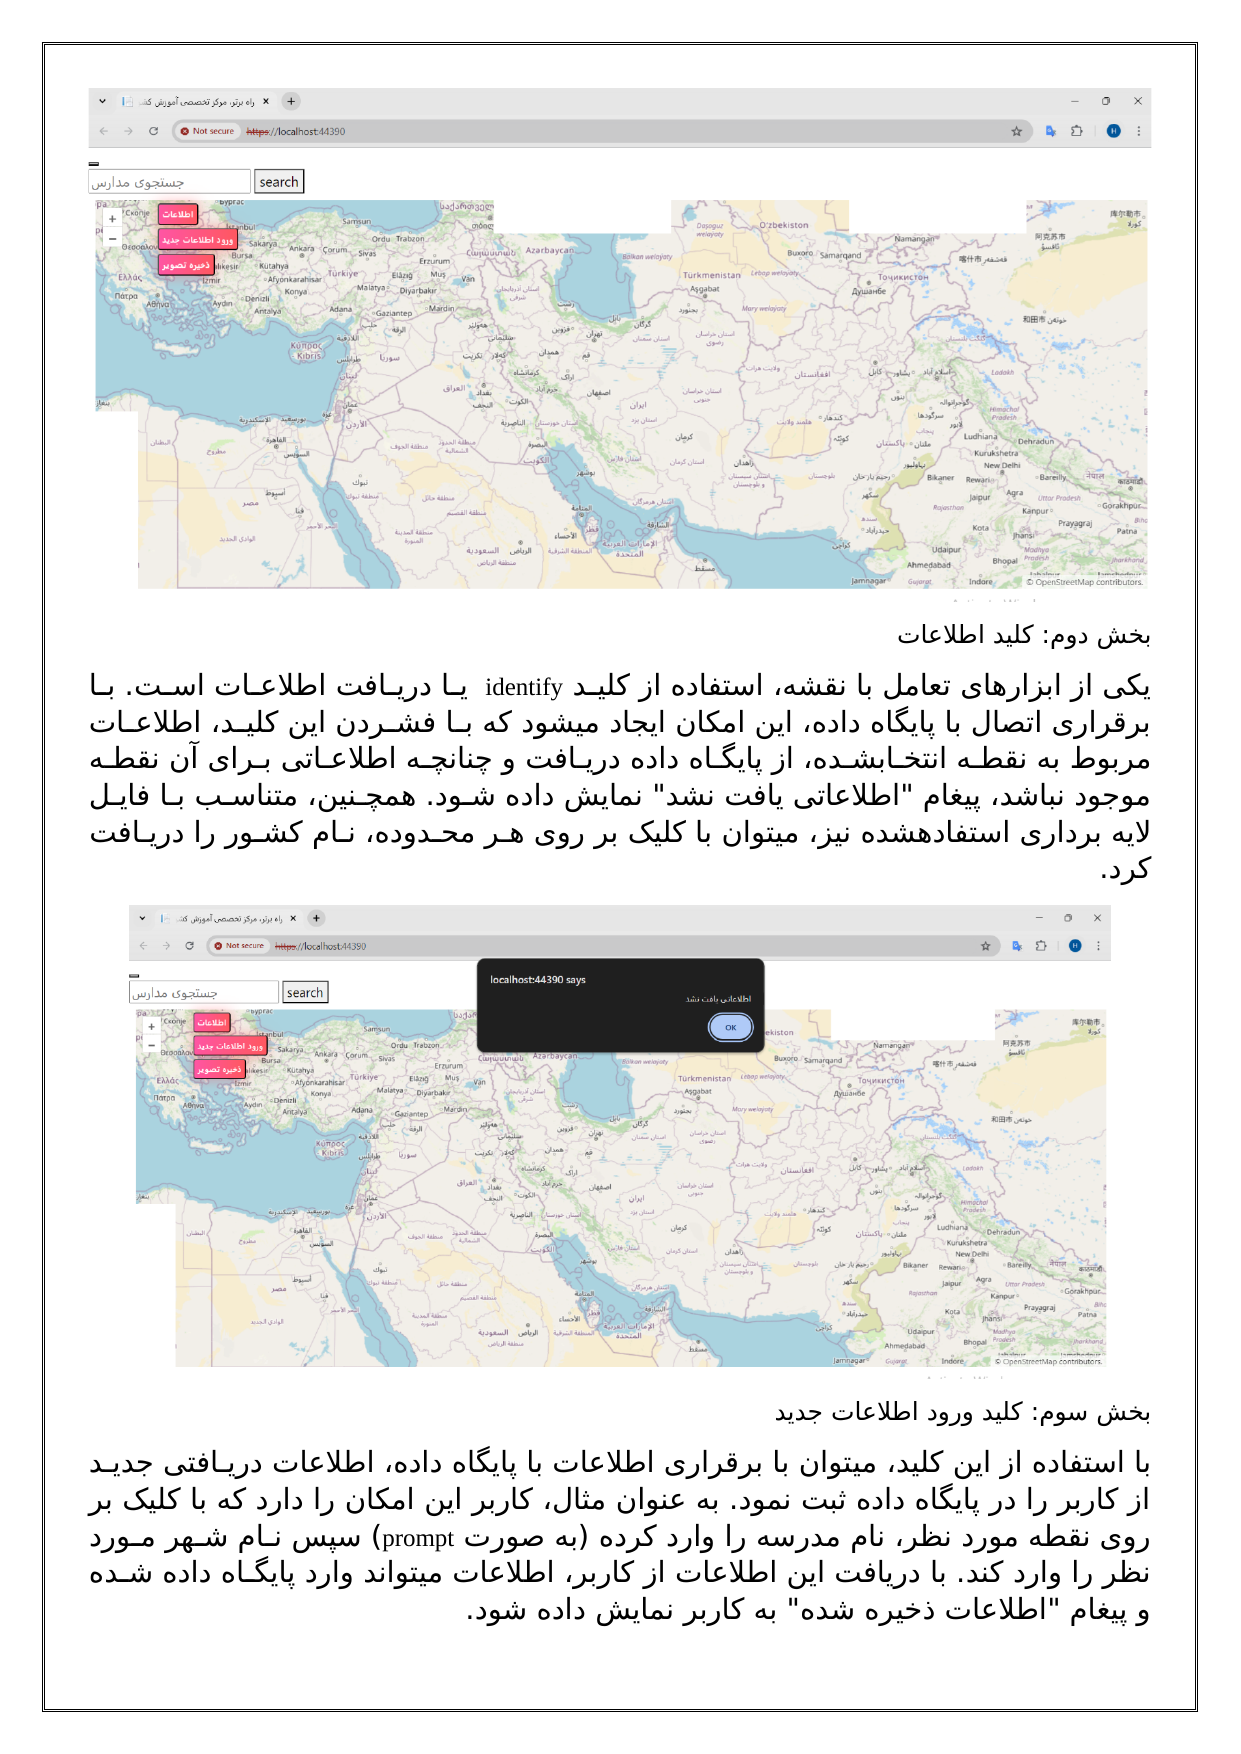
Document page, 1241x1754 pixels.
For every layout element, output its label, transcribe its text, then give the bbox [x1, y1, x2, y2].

picture [88, 88, 1152, 602]
text بخش دوم: کلید اطلاعات [89, 620, 1152, 649]
text با استفاده از این کلید، میتوان با برقراری اطلاعات با پایگاه داده، اطلاعات دریافتی جدید از کاربر را در پایگاه داده ثبت نمود. به عنوان مثال، کاربر این امکان را دارد که با کلیک بر روی نقطه مورد نظر، نام مدرسه را وارد کرده (به صورت prompt) سپس نام شهر مورد نظر را وارد کند. با دریافت این اطلاعات از کاربر، اطلاعات میتواند وارد پایگاه داده شده و پیغام "اطلاعات ذخیره شده" به کاربر نمایش داده شود. [89, 1446, 1152, 1626]
picture [129, 905, 1111, 1379]
text بخش سوم: کلید ورود اطلاعات جدید [89, 1397, 1152, 1427]
text یکی از ابزارهای تعامل با نقشه، استفاده از کلید identify یا دریافت اطلاعات است. با برقراری اتصال با پایگاه داده، این امکان ایجاد میشود که با فشردن این کلید، اطلاعات مربوط به نقطه انتخابشده، از پایگاه داده دریافت و چنانچه اطلاعاتی برای آن نقطه موجود نباشد، پیغام "اطلاعاتی یافت نشد" نمایش داده شود. همچنین، متناسب با فایل لایه برداری استفادهشده نیز، میتوان با کلیک بر روی هر محدوده، نام کشور را دریافت کرد. [89, 668, 1152, 886]
